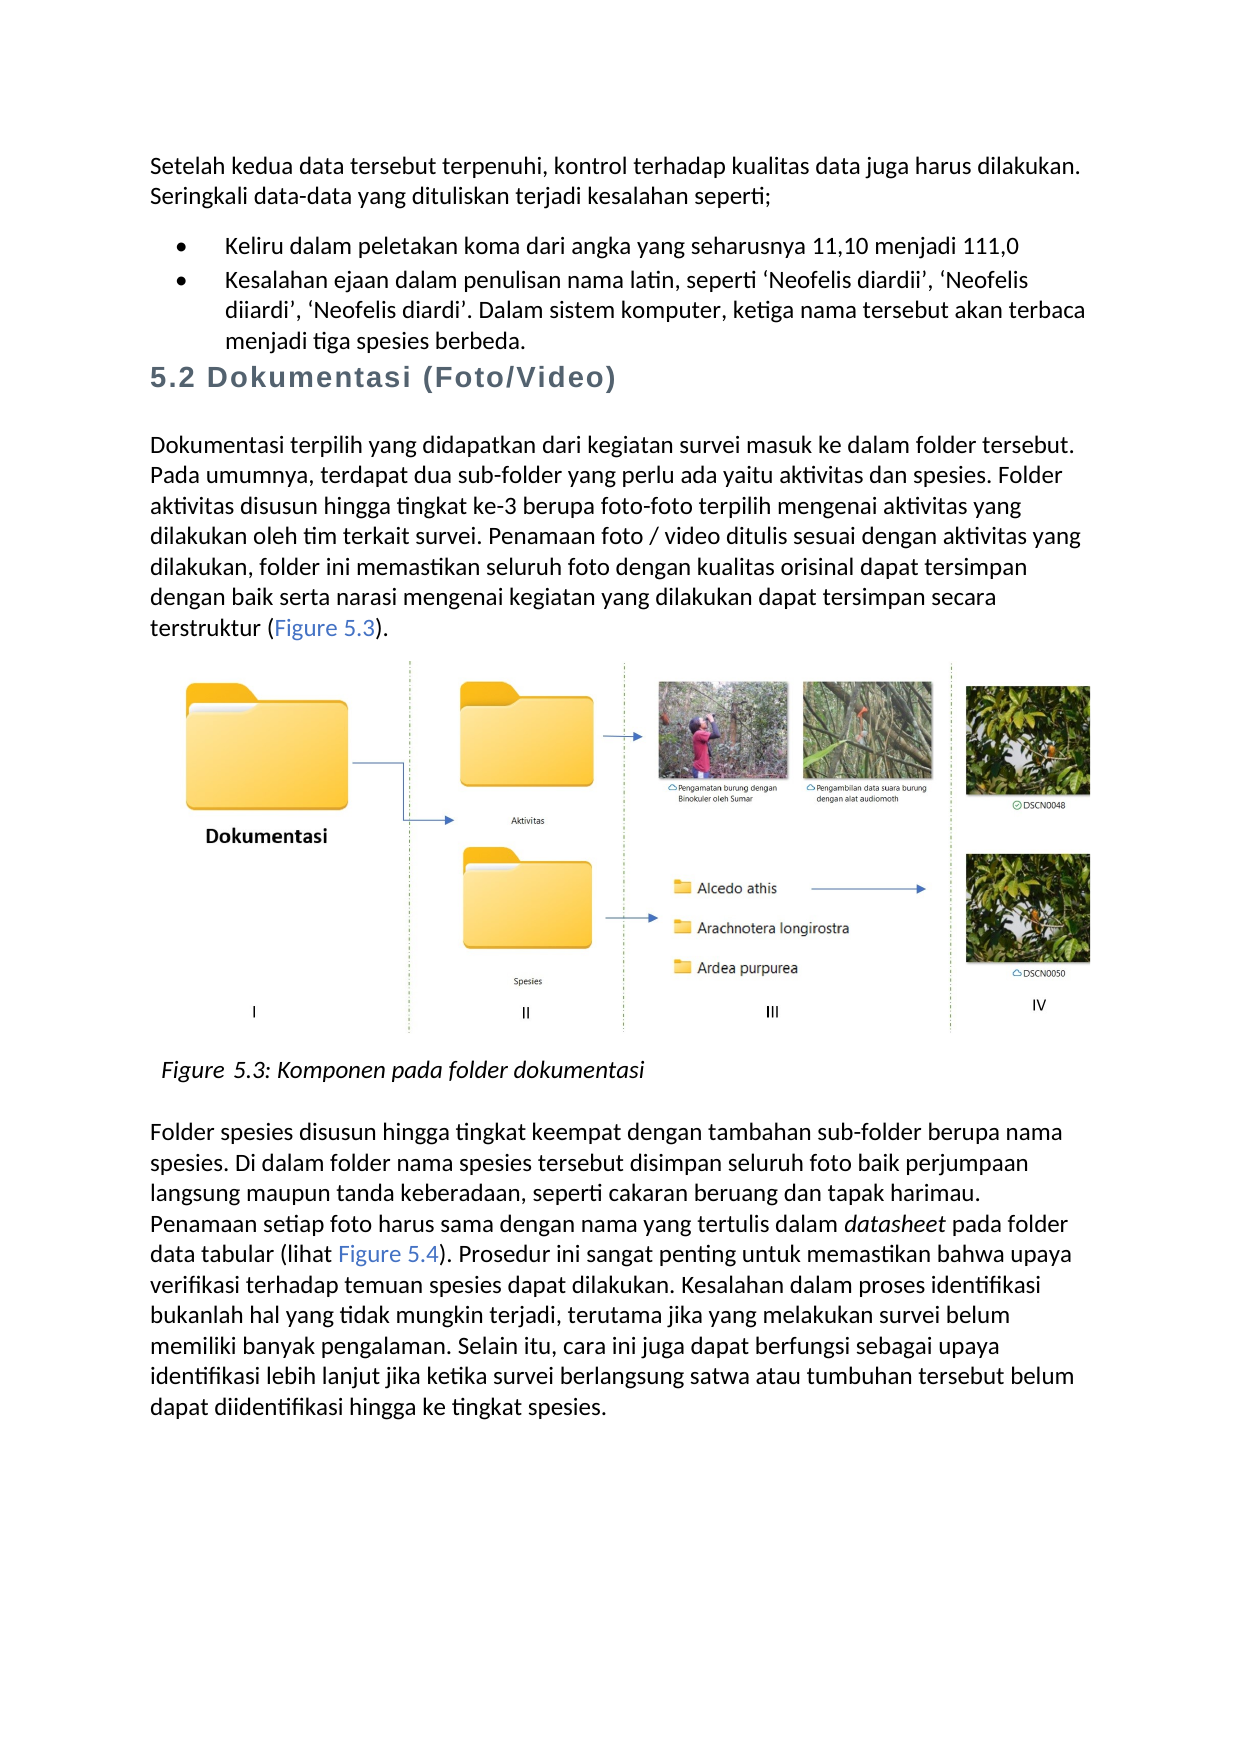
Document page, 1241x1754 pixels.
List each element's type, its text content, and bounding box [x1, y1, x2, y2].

list Kesalahan ejaan dalam penulisan nama latin, seperti ‘Neofelis diardii’, ‘Neofelis diiardi’, ‘Neofelis diardi’. Dalam sistem komputer, ketiga nama tersebut akan terbaca menjadi tiga spesies berbeda. [175, 264, 1090, 356]
subtitle 5.2 Dokumentasi (Foto/Video) [150, 360, 1090, 393]
list Keliru dalam peletakan koma dari angka yang seharusnya 11,10 menjadi 111,0 [175, 230, 1090, 260]
picture [180, 661, 1091, 1034]
text Dokumentasi terpilih yang didapatkan dari kegiatan survei masuk ke dalam folder tersebut. Pada umumnya, terdapat dua sub-folder yang perlu ada yaitu aktivitas dan spesies. Folder aktivitas disusun hingga tingkat ke-3 berupa foto-foto terpilih mengenai aktivitas yang dilakukan oleh tim terkait survei. Penamaan foto / video ditulis sesuai dengan aktivitas yang dilakukan, folder ini memastikan seluruh foto dengan kualitas orisinal dapat tersimpan dengan baik serta narasi mengenai kegiatan yang dilakukan dapat tersimpan secara terstruktur (Figure 5.3). [150, 429, 1090, 642]
table_header Figure 5.3: Komponen pada folder dokumentasi [150, 661, 1090, 1097]
text Folder spesies disusun hingga tingkat keempat dengan tambahan sub-folder berupa nama spesies. Di dalam folder nama spesies tersebut disimpan seluruh foto baik perjumpaan langsung maupun tanda keberadaan, seperti cakaran beruang dan tapak harimau. Penamaan setiap foto harus sama dengan nama yang tertulis dalam datasheet pada folder data tabular (lihat Figure 5.4). Prosedur ini sangat penting untuk memastikan bahwa upaya verifikasi terhadap temuan spesies dapat dilakukan. Kesalahan dalam proses identifikasi bukanlah hal yang tidak mungkin terjadi, terutama jika yang melakukan survei belum memiliki banyak pengalaman. Selain itu, cara ini juga dapat berfungsi sebagai upaya identifikasi lebih lanjut jika ketika survei berlangsung satwa atau tumbuhan tersebut belum dapat diidentifikasi hingga ke tingkat spesies. [150, 1116, 1090, 1421]
text Setelah kedua data tersebut terpenuhi, kontrol terhadap kualitas data juga harus dilakukan. Seringkali data-data yang dituliskan terjadi kesalahan seperti; [150, 150, 1090, 211]
